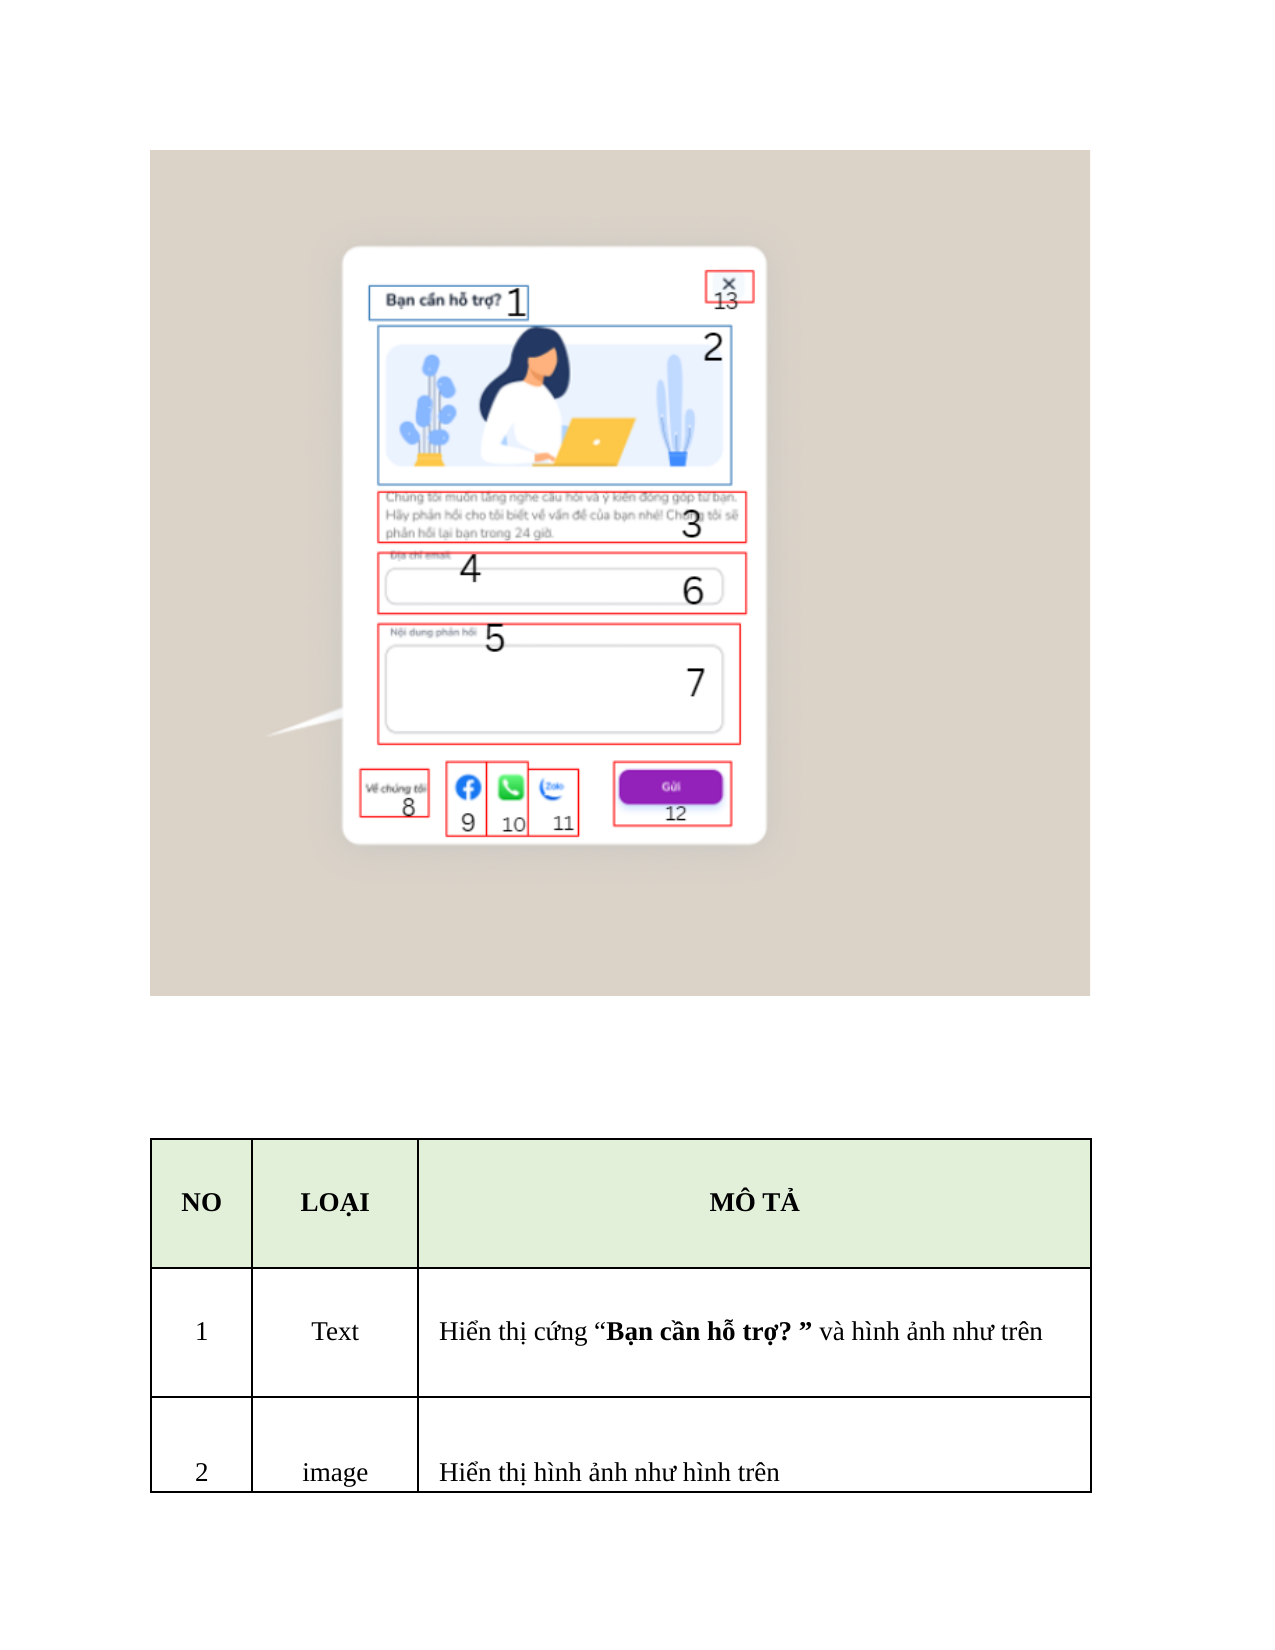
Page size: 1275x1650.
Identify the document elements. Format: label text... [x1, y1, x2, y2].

table_cell 1 [152, 1269, 251, 1396]
picture [150, 150, 1091, 996]
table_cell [419, 1398, 1090, 1491]
table_cell Text [253, 1269, 417, 1396]
table_cell image [253, 1398, 417, 1491]
table_header NO [152, 1140, 251, 1267]
table_cell Hiển thị cứng “Bạn cần hỗ trợ? ” và hình ảnh như trên [419, 1269, 1090, 1396]
table_header LOẠI [253, 1140, 417, 1267]
table_cell 2 [152, 1398, 251, 1491]
table_header MÔ TẢ [419, 1140, 1090, 1267]
